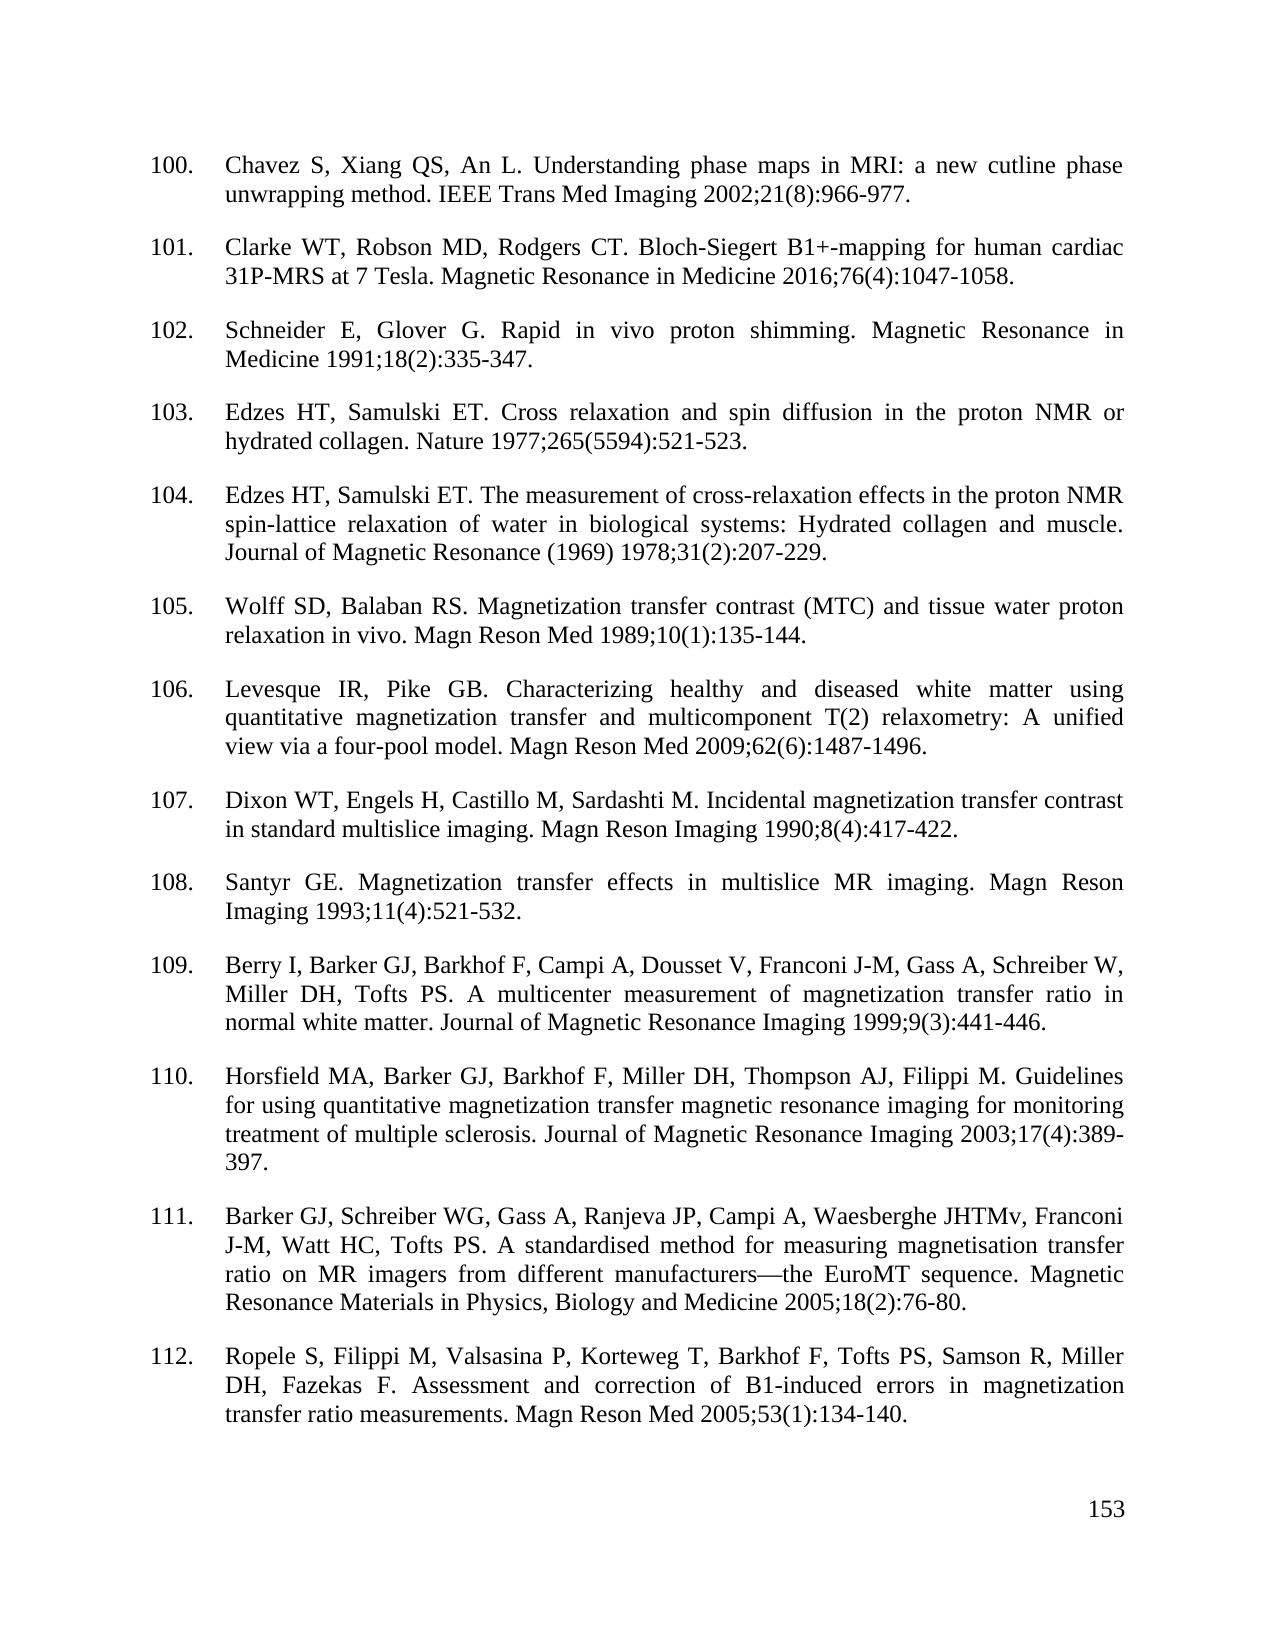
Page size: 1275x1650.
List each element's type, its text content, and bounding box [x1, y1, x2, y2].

text 108. Santyr GE. Magnetization transfer effects in multislice MR imaging. Magn Reson Imaging 1993;11(4):521-532. [150, 867, 1125, 925]
text 109. Berry I, Barker GJ, Barkhof F, Campi A, Dousset V, Franconi J-M, Gass A, Schreiber W, Miller DH, Tofts PS. A multicenter measurement of magnetization transfer ratio in normal white matter. Journal of Magnetic Resonance Imaging 1999;9(3):441-446. [150, 950, 1125, 1036]
text 107. Dixon WT, Engels H, Castillo M, Sardashti M. Incidental magnetization transfer contrast in standard multislice imaging. Magn Reson Imaging 1990;8(4):417-422. [150, 785, 1125, 842]
text 104. Edzes HT, Samulski ET. The measurement of cross-relaxation effects in the proton NMR spin-lattice relaxation of water in biological systems: Hydrated collagen and muscle. Journal of Magnetic Resonance (1969) 1978;31(2):207-229. [150, 480, 1125, 566]
text 103. Edzes HT, Samulski ET. Cross relaxation and spin diffusion in the proton NMR or hydrated collagen. Nature 1977;265(5594):521-523. [150, 397, 1125, 455]
text 105. Wolff SD, Balaban RS. Magnetization transfer contrast (MTC) and tissue water proton relaxation in vivo. Magn Reson Med 1989;10(1):135-144. [150, 591, 1125, 649]
text 100. Chavez S, Xiang QS, An L. Understanding phase maps in MRI: a new cutline phase unwrapping method. IEEE Trans Med Imaging 2002;21(8):966-977. [150, 150, 1125, 207]
text 111. Barker GJ, Schreiber WG, Gass A, Ranjeva JP, Campi A, Waesberghe JHTMv, Franconi J-M, Watt HC, Tofts PS. A standardised method for measuring magnetisation transfer ratio on MR imagers from different manufacturers—the EuroMT sequence. Magnetic Resonance Materials in Physics, Biology and Medicine 2005;18(2):76-80. [150, 1201, 1125, 1316]
text 101. Clarke WT, Robson MD, Rodgers CT. Bloch-Siegert B1+-mapping for human cardiac 31P-MRS at 7 Tesla. Magnetic Resonance in Medicine 2016;76(4):1047-1058. [150, 232, 1125, 290]
text 102. Schneider E, Glover G. Rapid in vivo proton shimming. Magnetic Resonance in Medicine 1991;18(2):335-347. [150, 315, 1125, 372]
text 110. Horsfield MA, Barker GJ, Barkhof F, Miller DH, Thompson AJ, Filippi M. Guidelines for using quantitative magnetization transfer magnetic resonance imaging for monitoring treatment of multiple sclerosis. Journal of Magnetic Resonance Imaging 2003;17(4):389-397. [150, 1061, 1125, 1176]
text 112. Ropele S, Filippi M, Valsasina P, Korteweg T, Barkhof F, Tofts PS, Samson R, Miller DH, Fazekas F. Assessment and correction of B1-induced errors in magnetization transfer ratio measurements. Magn Reson Med 2005;53(1):134-140. [150, 1341, 1125, 1427]
text 106. Levesque IR, Pike GB. Characterizing healthy and diseased white matter using quantitative magnetization transfer and multicomponent T(2) relaxometry: A unified view via a four-pool model. Magn Reson Med 2009;62(6):1487-1496. [150, 674, 1125, 760]
